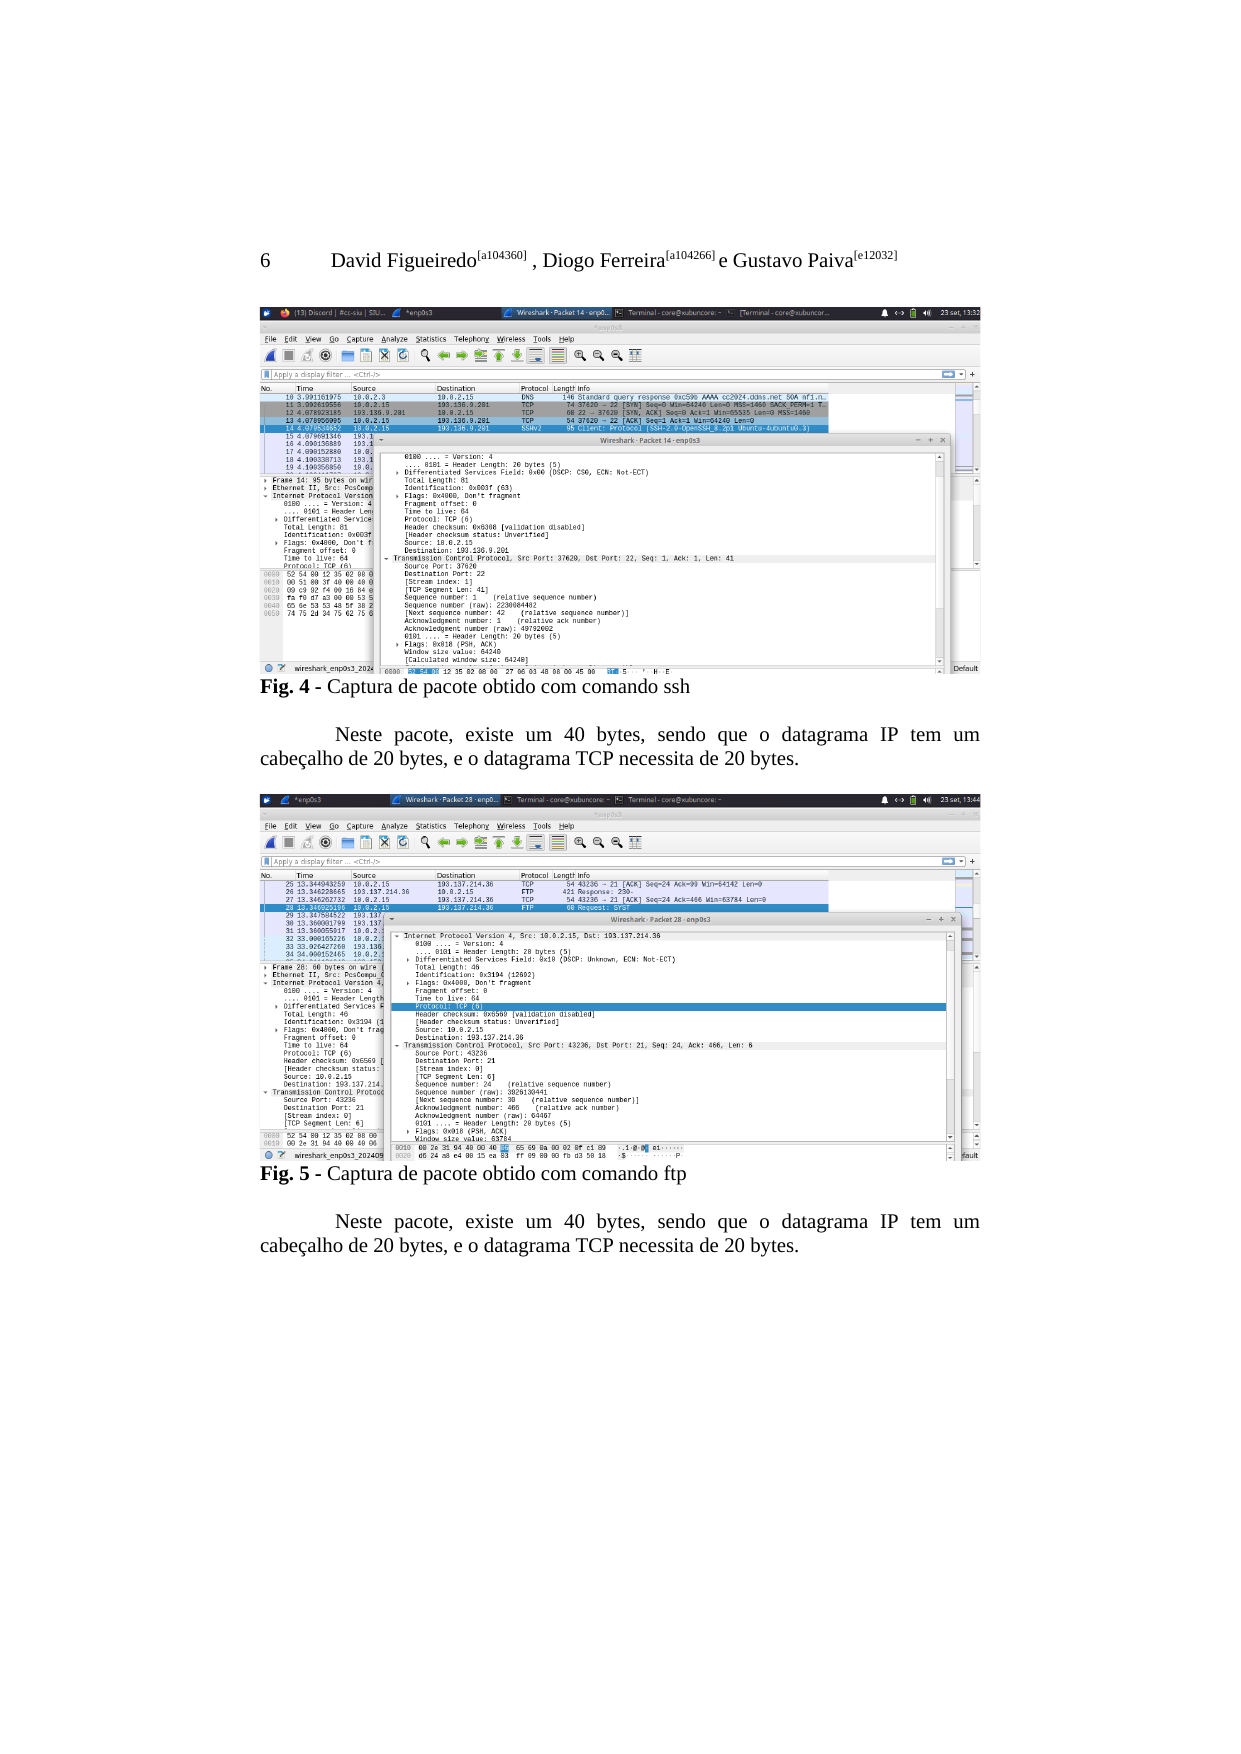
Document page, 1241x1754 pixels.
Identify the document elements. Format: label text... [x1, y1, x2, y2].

text Neste pacote, existe um 40 bytes, sendo que o datagrama IP tem um cabeçalho de 20 bytes, e o datagrama TCP necessita de 20 bytes. [260, 722, 980, 770]
picture [259, 794, 981, 1161]
text Neste pacote, existe um 40 bytes, sendo que o datagrama IP tem um cabeçalho de 20 bytes, e o datagrama TCP necessita de 20 bytes. [260, 1209, 980, 1257]
text Fig. 5 - Captura de pacote obtido com comando ftp [260, 1161, 980, 1185]
picture [259, 307, 981, 674]
text Fig. 4 - Captura de pacote obtido com comando ssh [260, 674, 980, 698]
